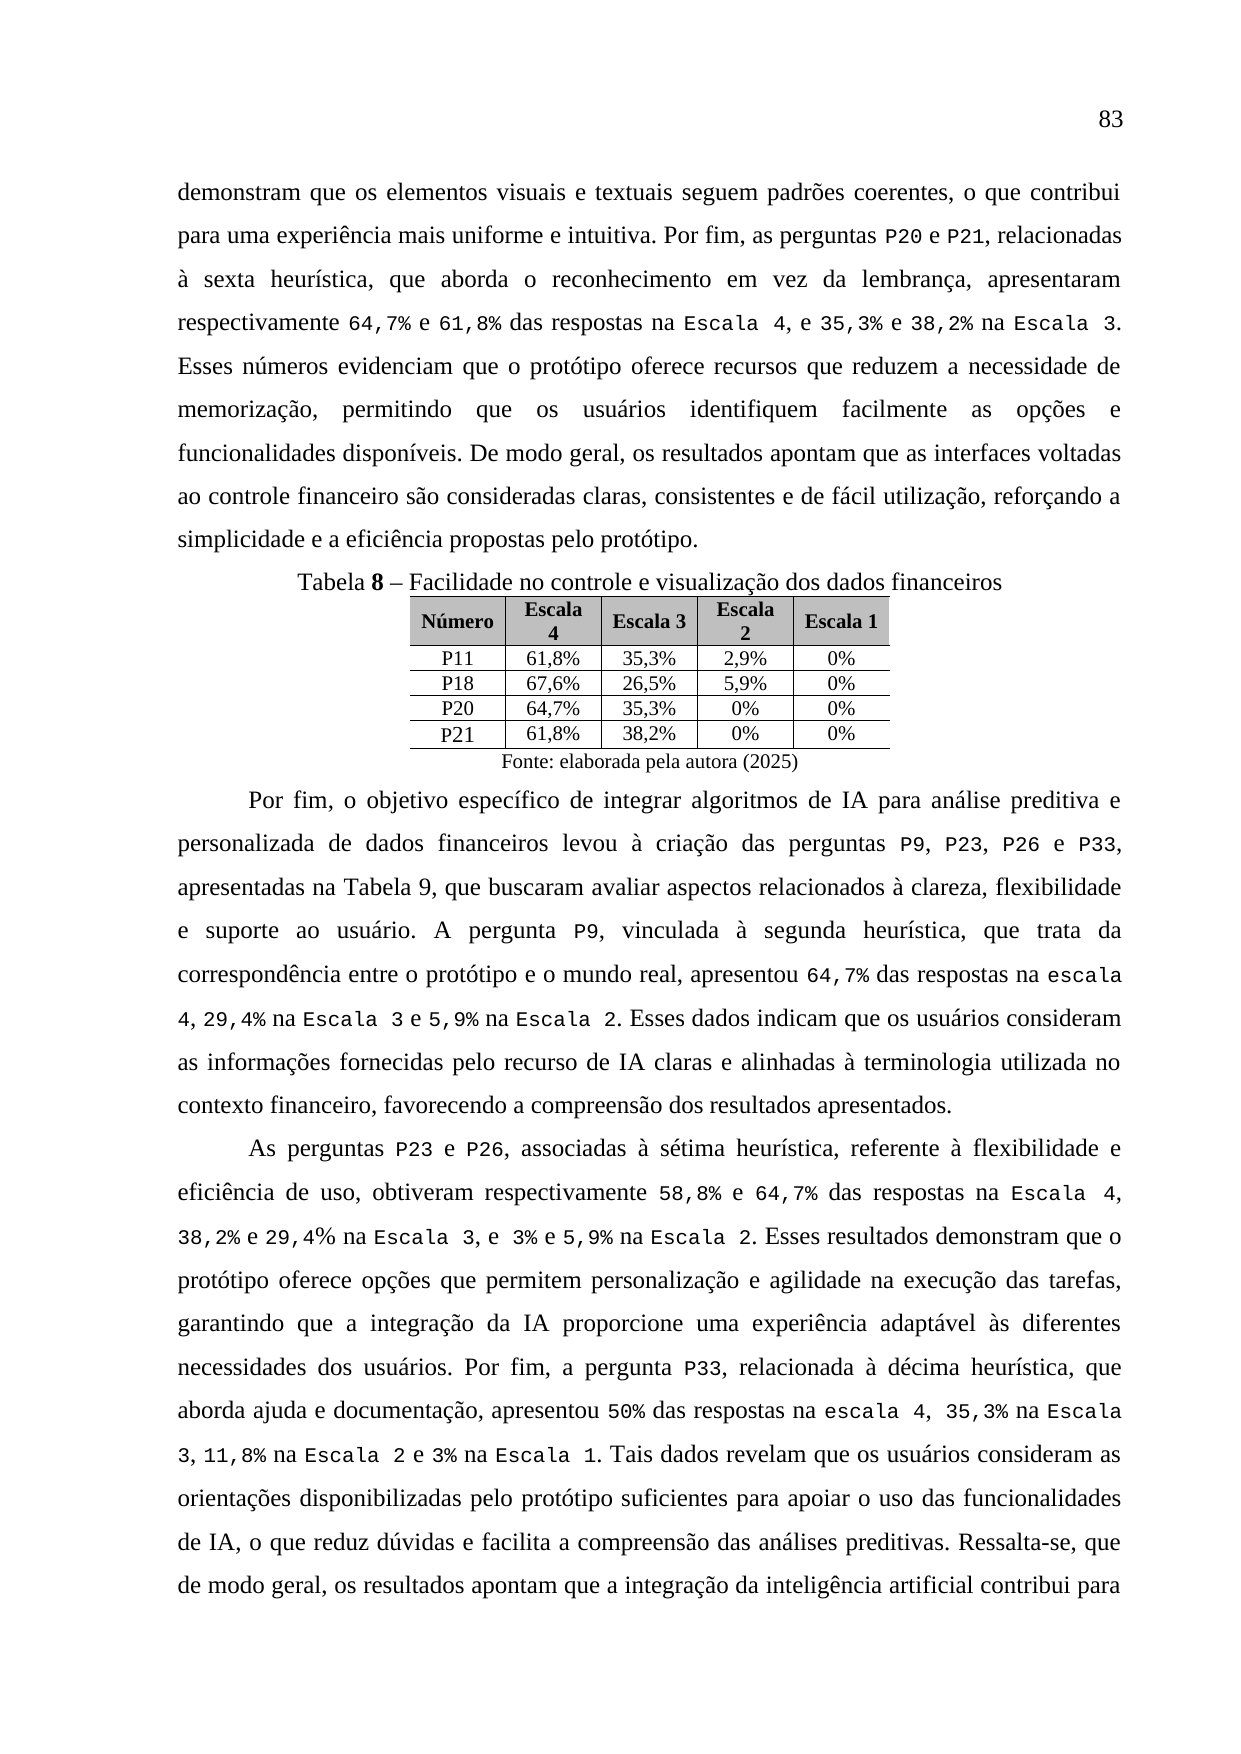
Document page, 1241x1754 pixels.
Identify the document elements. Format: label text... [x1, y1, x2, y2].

table_cell 0% [794, 721, 889, 748]
table_cell 0% [794, 646, 889, 670]
table_cell 67,6% [506, 671, 601, 695]
text Fonte: elaborada pela autora (2025) [177, 749, 1122, 773]
table_cell 0% [698, 696, 793, 720]
table_cell P21 [410, 721, 505, 748]
table_cell 35,3% [602, 646, 697, 670]
table_header Escala 3 [602, 597, 697, 645]
table_cell 5,9% [698, 671, 793, 695]
table_cell P11 [410, 646, 505, 670]
text Tabela 8 – Facilidade no controle e visualização dos dados financeiros [177, 567, 1122, 596]
table_cell 0% [794, 696, 889, 720]
table_cell P20 [410, 696, 505, 720]
table_cell 61,8% [506, 646, 601, 670]
table_cell 0% [794, 671, 889, 695]
table_cell 61,8% [506, 721, 601, 748]
table_header Número [410, 597, 505, 645]
table_cell 26,5% [602, 671, 697, 695]
table_cell 35,3% [602, 696, 697, 720]
text Por fim, o objetivo específico de integrar algoritmos de IA para análise preditiva e personalizada de dados financeiros levou à criação das perguntas P9, P23, P26 e P33, apresentadas na Tabela 9, que buscaram avaliar aspectos relacionados à clareza, flexibilidade e suporte ao usuário. A pergunta P9, vinculada à segunda heurística, que trata da correspondência entre o protótipo e o mundo real, apresentou 64,7% das respostas na escala 4, 29,4% na Escala 3 e 5,9% na Escala 2. Esses dados indicam que os usuários consideram as informações fornecidas pelo recurso de IA claras e alinhadas à terminologia utilizada no contexto financeiro, favorecendo a compreensão dos resultados apresentados. [177, 785, 1122, 1119]
table_cell 64,7% [506, 696, 601, 720]
table_header Escala 4 [506, 597, 601, 645]
table_cell 0% [698, 721, 793, 748]
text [177, 1133, 1122, 1598]
table_cell 2,9% [698, 646, 793, 670]
table_cell P18 [410, 671, 505, 695]
table_cell 38,2% [602, 721, 697, 748]
table_header Escala 1 [794, 597, 889, 645]
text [177, 177, 1122, 553]
table_header Escala 2 [698, 597, 793, 645]
